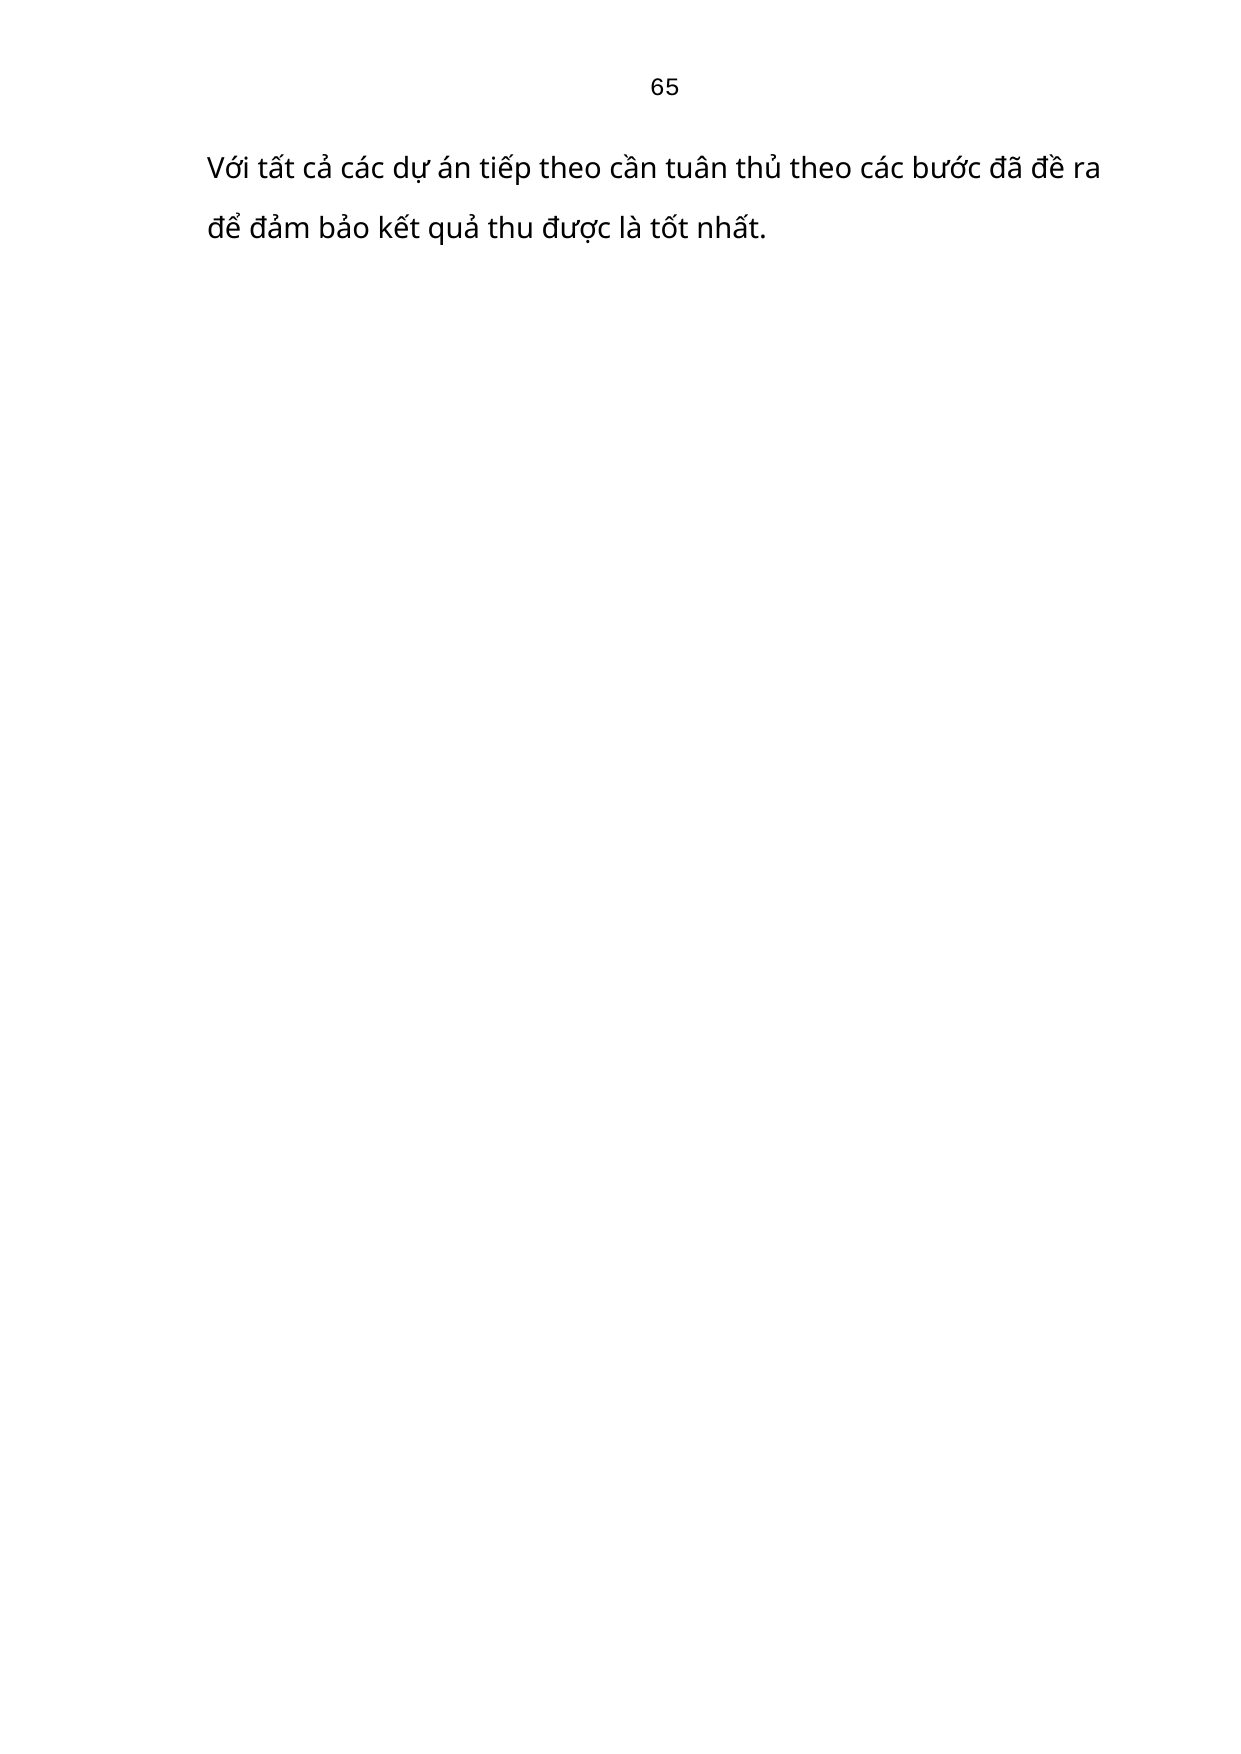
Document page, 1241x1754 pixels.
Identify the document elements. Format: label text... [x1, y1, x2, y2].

text Với tất cả các dự án tiếp theo cần tuân thủ theo các bước đã đề ra để đảm bảo kết quả thu được là tốt nhất. [207, 148, 1122, 247]
